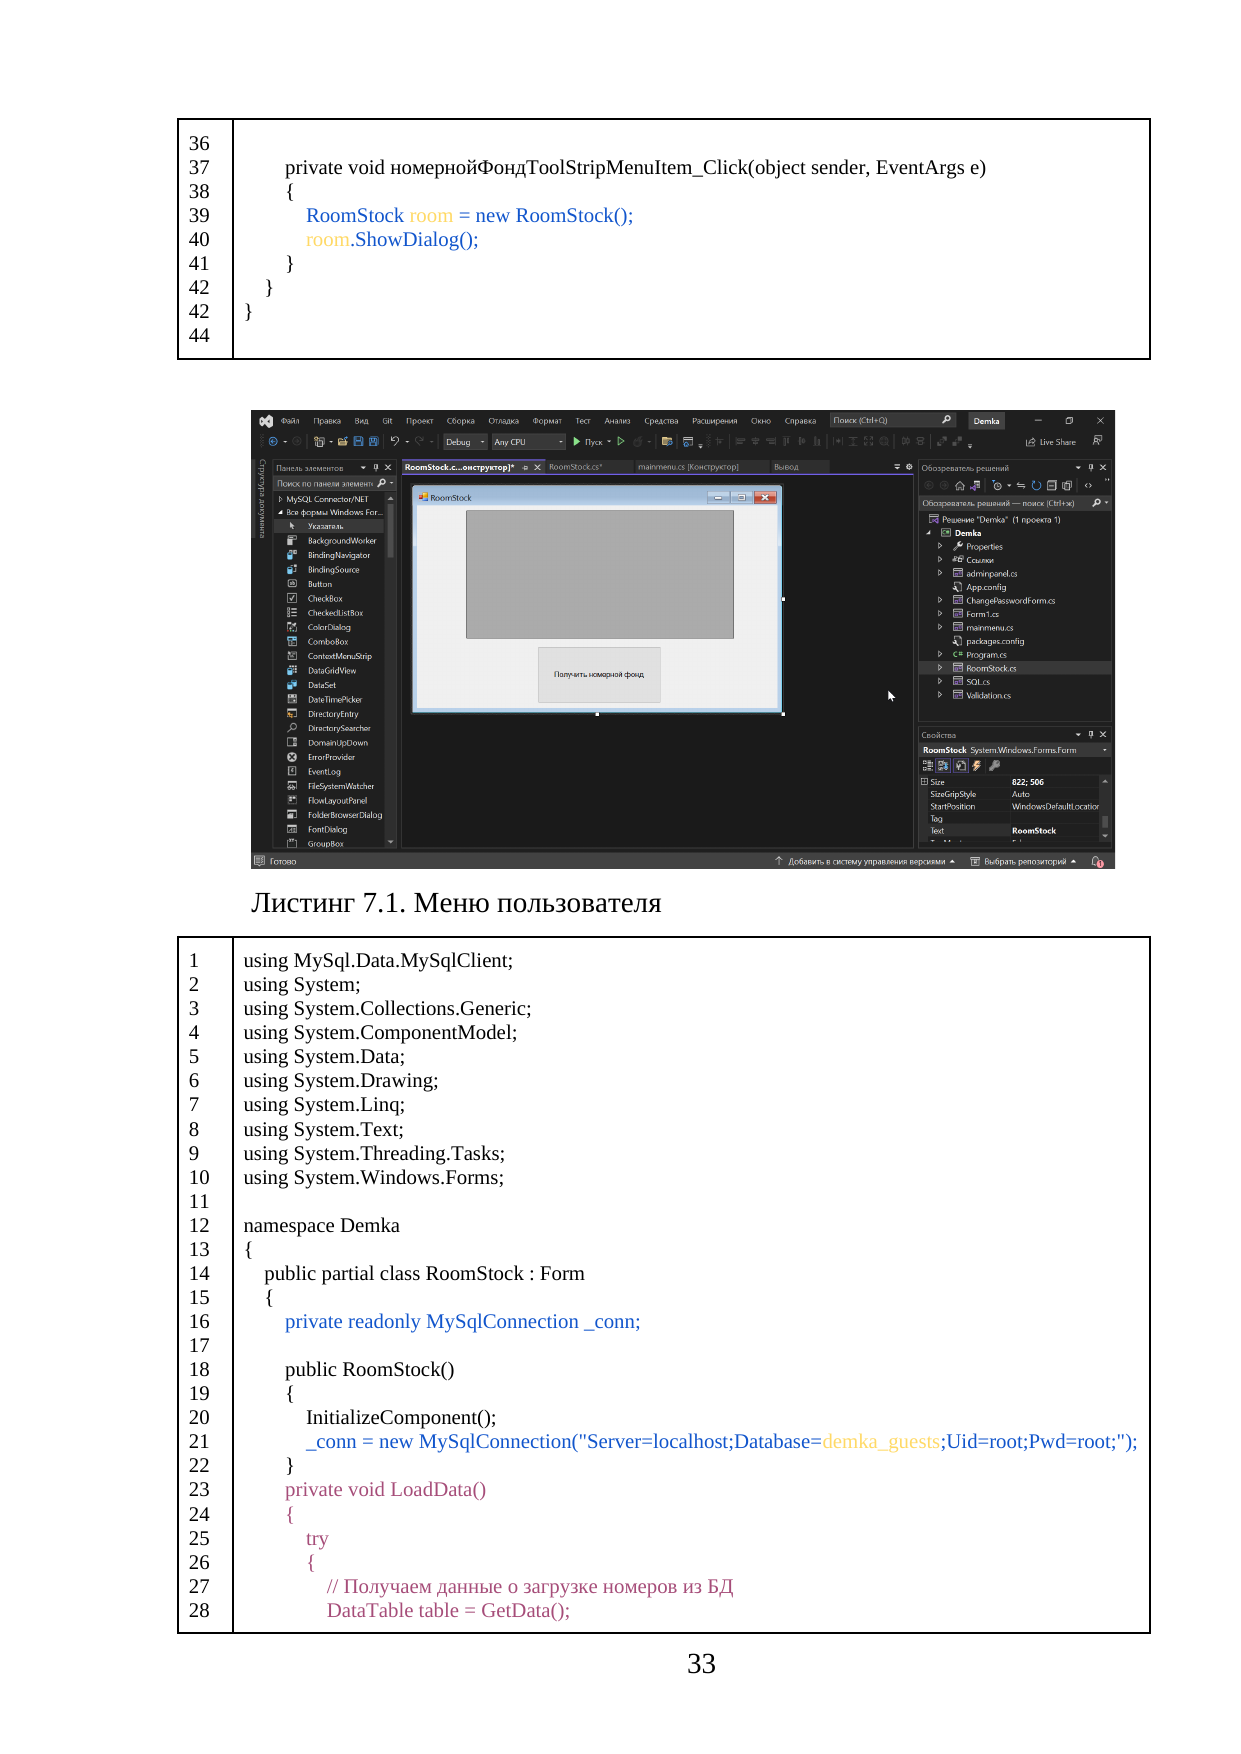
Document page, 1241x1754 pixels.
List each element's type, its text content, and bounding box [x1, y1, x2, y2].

text Листинг 7.1. Меню пользователя [177, 885, 1152, 919]
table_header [179, 120, 232, 358]
picture [251, 410, 1116, 869]
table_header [234, 938, 1149, 1632]
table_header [179, 938, 232, 1632]
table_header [234, 120, 1149, 358]
